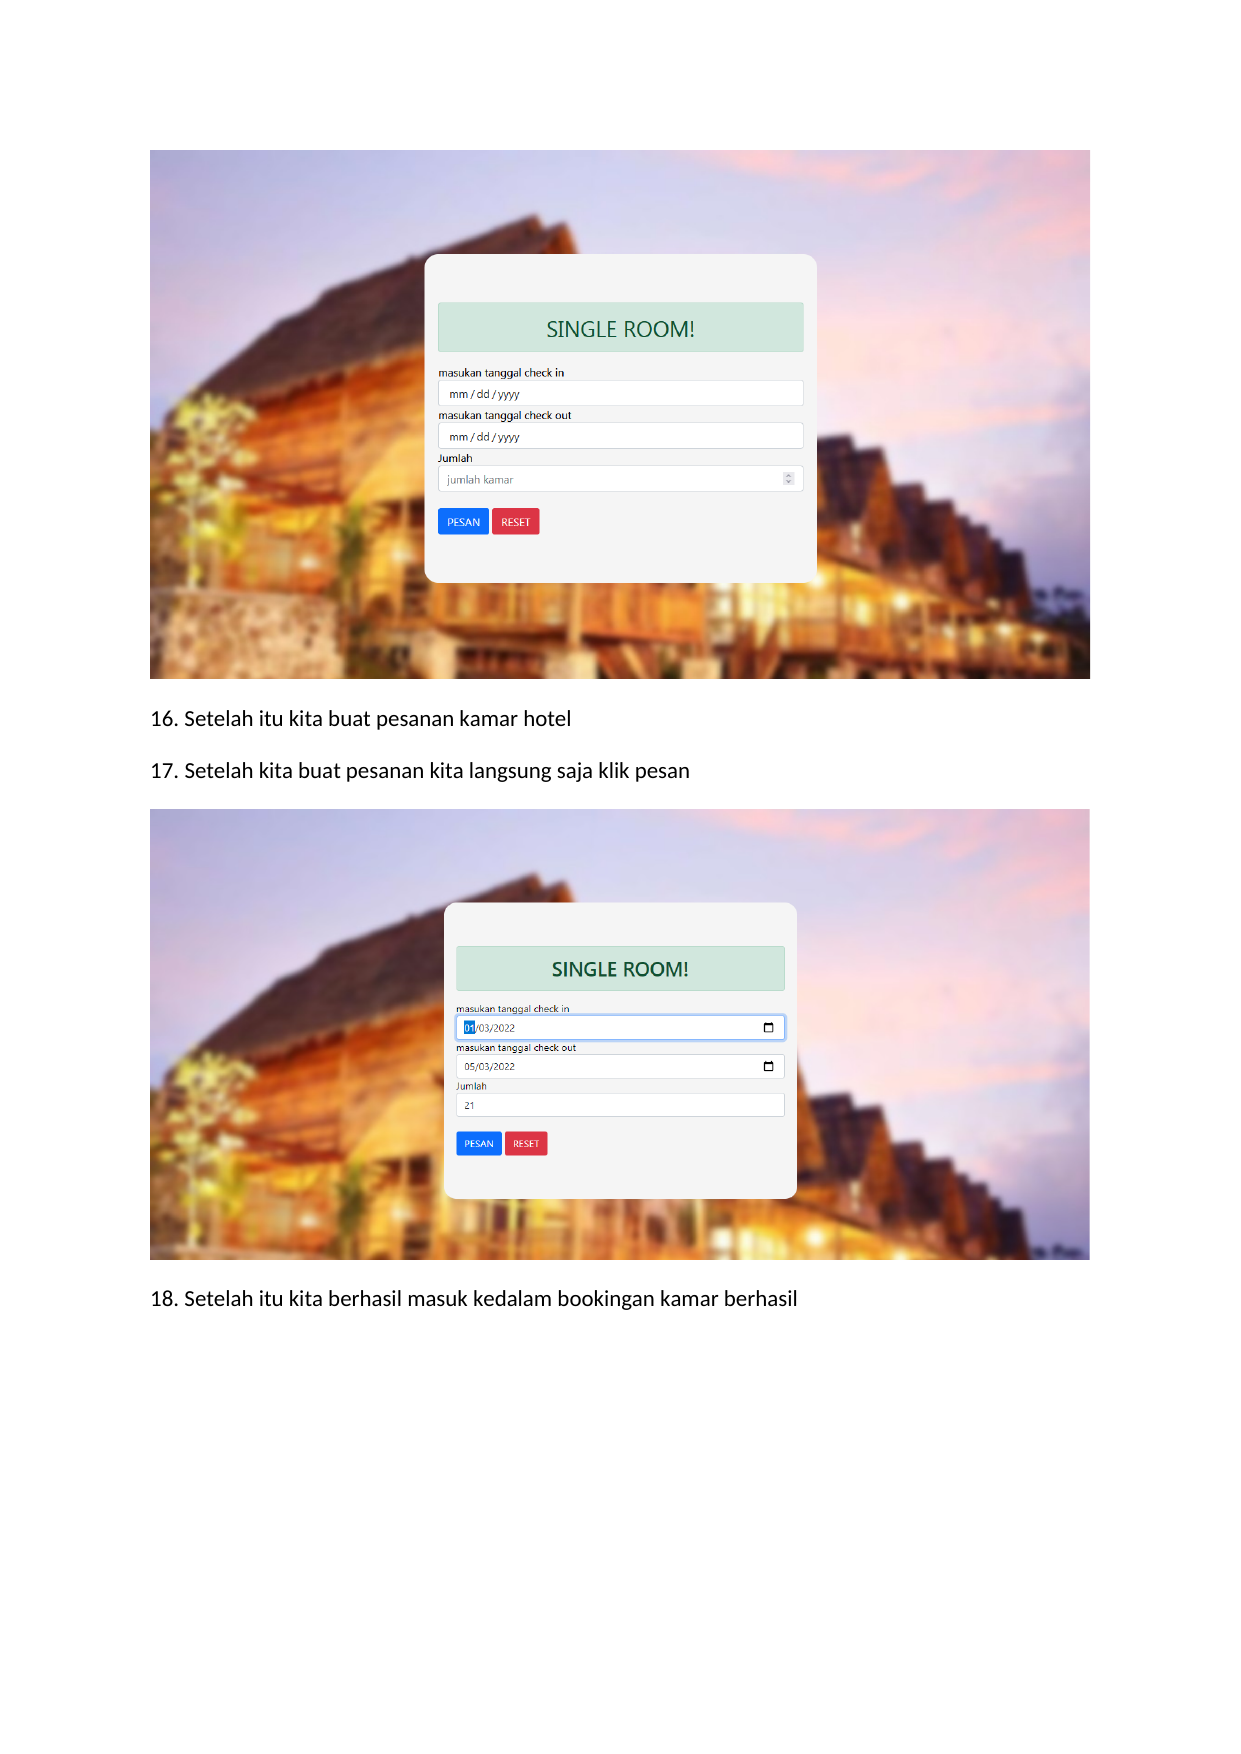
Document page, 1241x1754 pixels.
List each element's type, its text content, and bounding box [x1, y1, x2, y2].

picture [150, 150, 1091, 679]
text 17. Setelah kita buat pesanan kita langsung saja klik pesan [150, 757, 1090, 785]
text 18. Setelah itu kita berhasil masuk kedalam bookingan kamar berhasil [150, 1284, 1090, 1313]
picture [150, 809, 1090, 1260]
text 16. Setelah itu kita buat pesanan kamar hotel [150, 704, 1090, 732]
